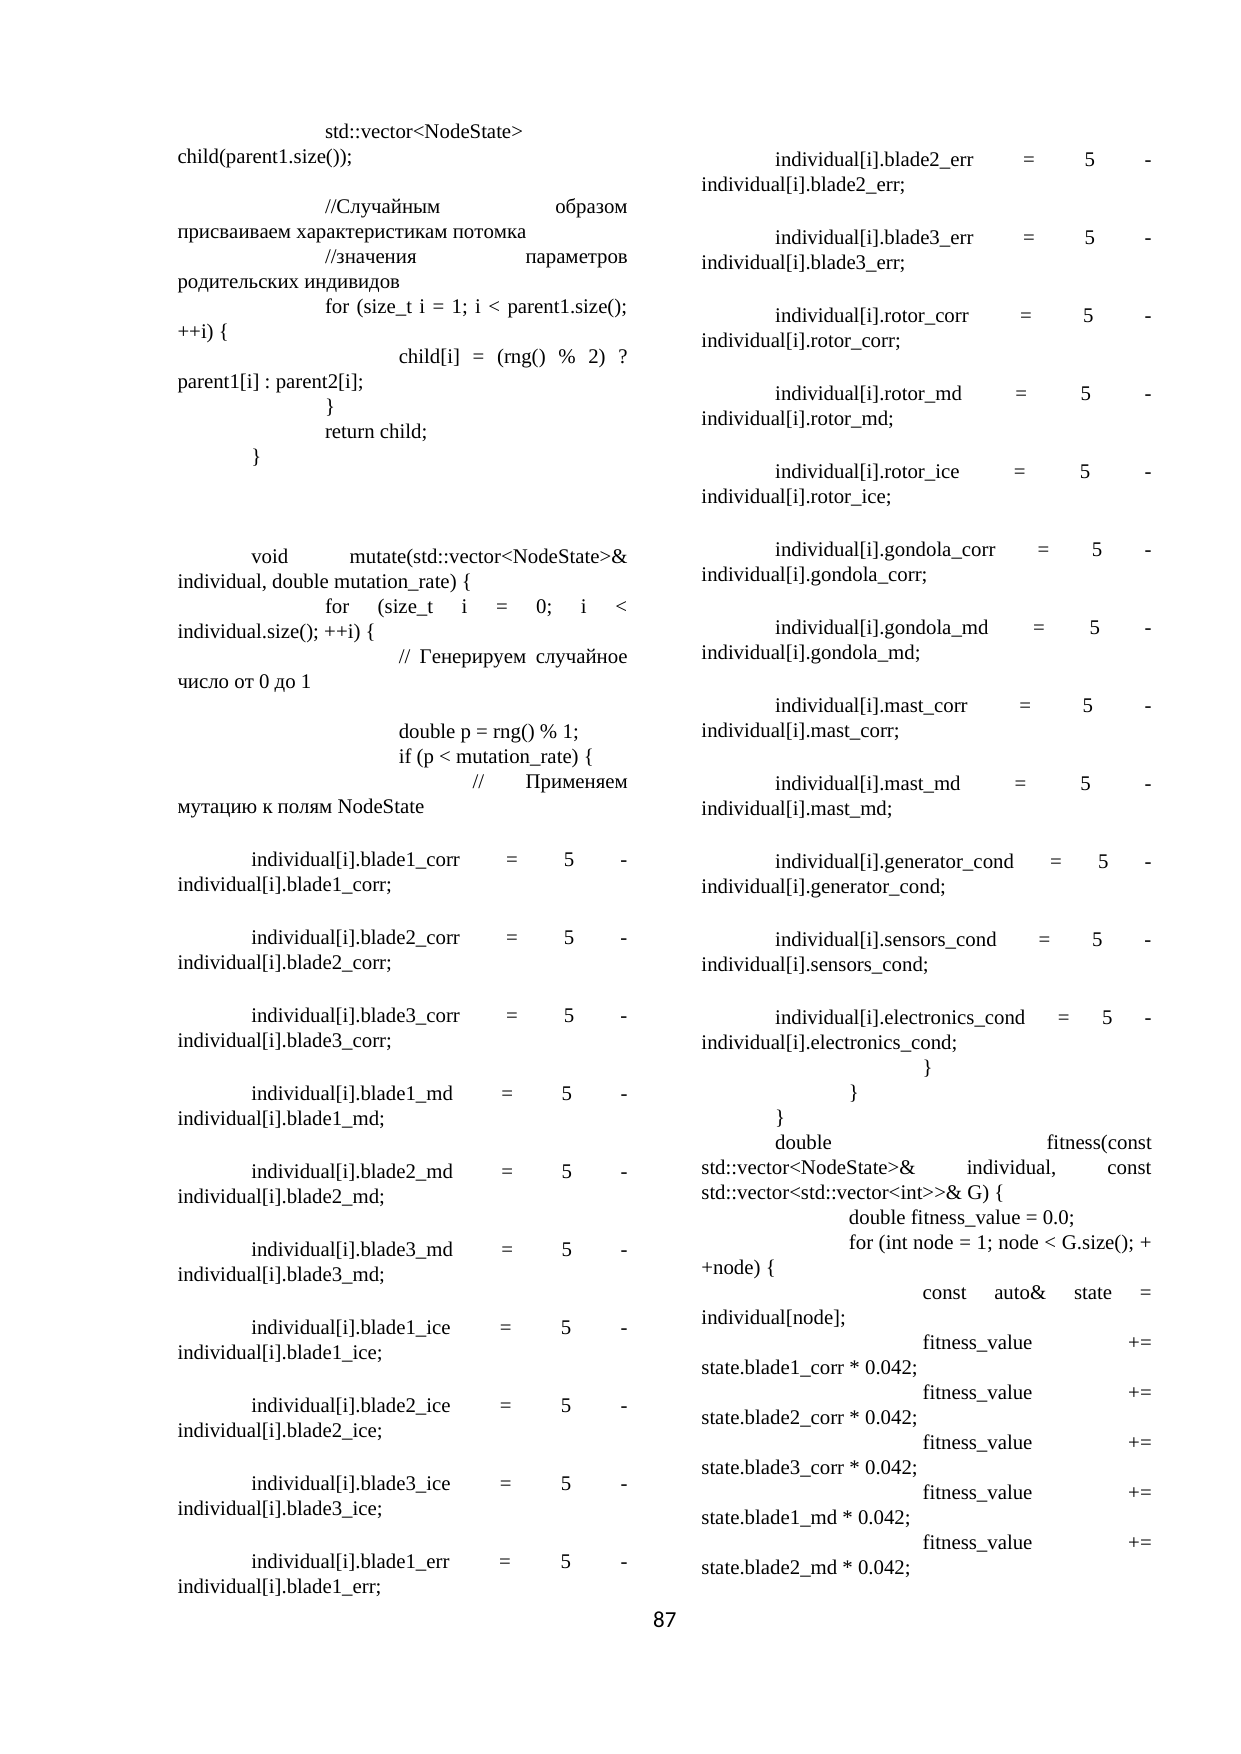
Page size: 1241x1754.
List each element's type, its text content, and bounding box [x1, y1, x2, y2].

text individual[i].rotor_corr = 5 - individual[i].rotor_corr; [701, 274, 1152, 352]
text child[i] = (rng() % 2) ? parent1[i] : parent2[i]; [177, 343, 627, 393]
text for (size_t i = 0; i < individual.size(); ++i) { [177, 593, 627, 643]
text } [177, 393, 627, 418]
text //значения параметров родительских индивидов [177, 243, 627, 293]
text individual[i].sensors_cond = 5 - individual[i].sensors_cond; [701, 898, 1152, 976]
text const auto& state = individual[node]; [701, 1279, 1152, 1329]
text individual[i].blade1_ice = 5 - individual[i].blade1_ice; [177, 1286, 627, 1364]
text double p = rng() % 1; [177, 718, 627, 743]
text individual[i].gondola_md = 5 - individual[i].gondola_md; [701, 586, 1152, 664]
text individual[i].blade1_md = 5 - individual[i].blade1_md; [177, 1052, 627, 1130]
text individual[i].blade2_ice = 5 - individual[i].blade2_ice; [177, 1364, 627, 1442]
text for (size_t i = 1; i < parent1.size(); ++i) { [177, 293, 627, 343]
text // Применяем мутацию к полям NodeState [177, 768, 627, 818]
text double fitness_value = 0.0; [701, 1204, 1152, 1229]
text individual[i].gondola_corr = 5 - individual[i].gondola_corr; [701, 508, 1152, 586]
text } [701, 1079, 1152, 1104]
text individual[i].blade1_err = 5 - individual[i].blade1_err; [177, 1520, 627, 1598]
text double fitness(const std::vector<NodeState>& individual, const std::vector<std::vector<int>>& G) { [701, 1129, 1152, 1204]
text individual[i].mast_md = 5 - individual[i].mast_md; [701, 742, 1152, 820]
text // Генерируем случайное число от 0 до 1 [177, 643, 627, 693]
text void mutate(std::vector<NodeState>& individual, double mutation_rate) { [177, 543, 627, 593]
text } [701, 1054, 1152, 1079]
text individual[i].blade2_err = 5 - individual[i].blade2_err; [701, 118, 1152, 196]
text //Случайным образом присваиваем характеристикам потомка [177, 193, 627, 243]
text individual[i].blade3_corr = 5 - individual[i].blade3_corr; [177, 974, 627, 1052]
text individual[i].rotor_ice = 5 - individual[i].rotor_ice; [701, 430, 1152, 508]
text fitness_value += state.blade2_corr * 0.042; [701, 1379, 1152, 1429]
text fitness_value += state.blade2_md * 0.042; [701, 1529, 1152, 1579]
text fitness_value += state.blade1_corr * 0.042; [701, 1329, 1152, 1379]
text if (p < mutation_rate) { [177, 743, 627, 768]
text individual[i].blade2_corr = 5 - individual[i].blade2_corr; [177, 896, 627, 974]
text individual[i].rotor_md = 5 - individual[i].rotor_md; [701, 352, 1152, 430]
text individual[i].electronics_cond = 5 - individual[i].electronics_cond; [701, 976, 1152, 1054]
text individual[i].blade3_err = 5 - individual[i].blade3_err; [701, 196, 1152, 274]
text individual[i].generator_cond = 5 - individual[i].generator_cond; [701, 820, 1152, 898]
text individual[i].blade2_md = 5 - individual[i].blade2_md; [177, 1130, 627, 1208]
text individual[i].mast_corr = 5 - individual[i].mast_corr; [701, 664, 1152, 742]
text std::vector<NodeState> child(parent1.size()); [177, 118, 627, 168]
text } [701, 1104, 1152, 1129]
text } [177, 443, 627, 468]
text individual[i].blade3_ice = 5 - individual[i].blade3_ice; [177, 1442, 627, 1520]
text fitness_value += state.blade1_md * 0.042; [701, 1479, 1152, 1529]
text individual[i].blade1_corr = 5 - individual[i].blade1_corr; [177, 818, 627, 896]
text individual[i].blade3_md = 5 - individual[i].blade3_md; [177, 1208, 627, 1286]
text return child; [177, 418, 627, 443]
text for (int node = 1; node < G.size(); ++node) { [701, 1229, 1152, 1279]
text fitness_value += state.blade3_corr * 0.042; [701, 1429, 1152, 1479]
